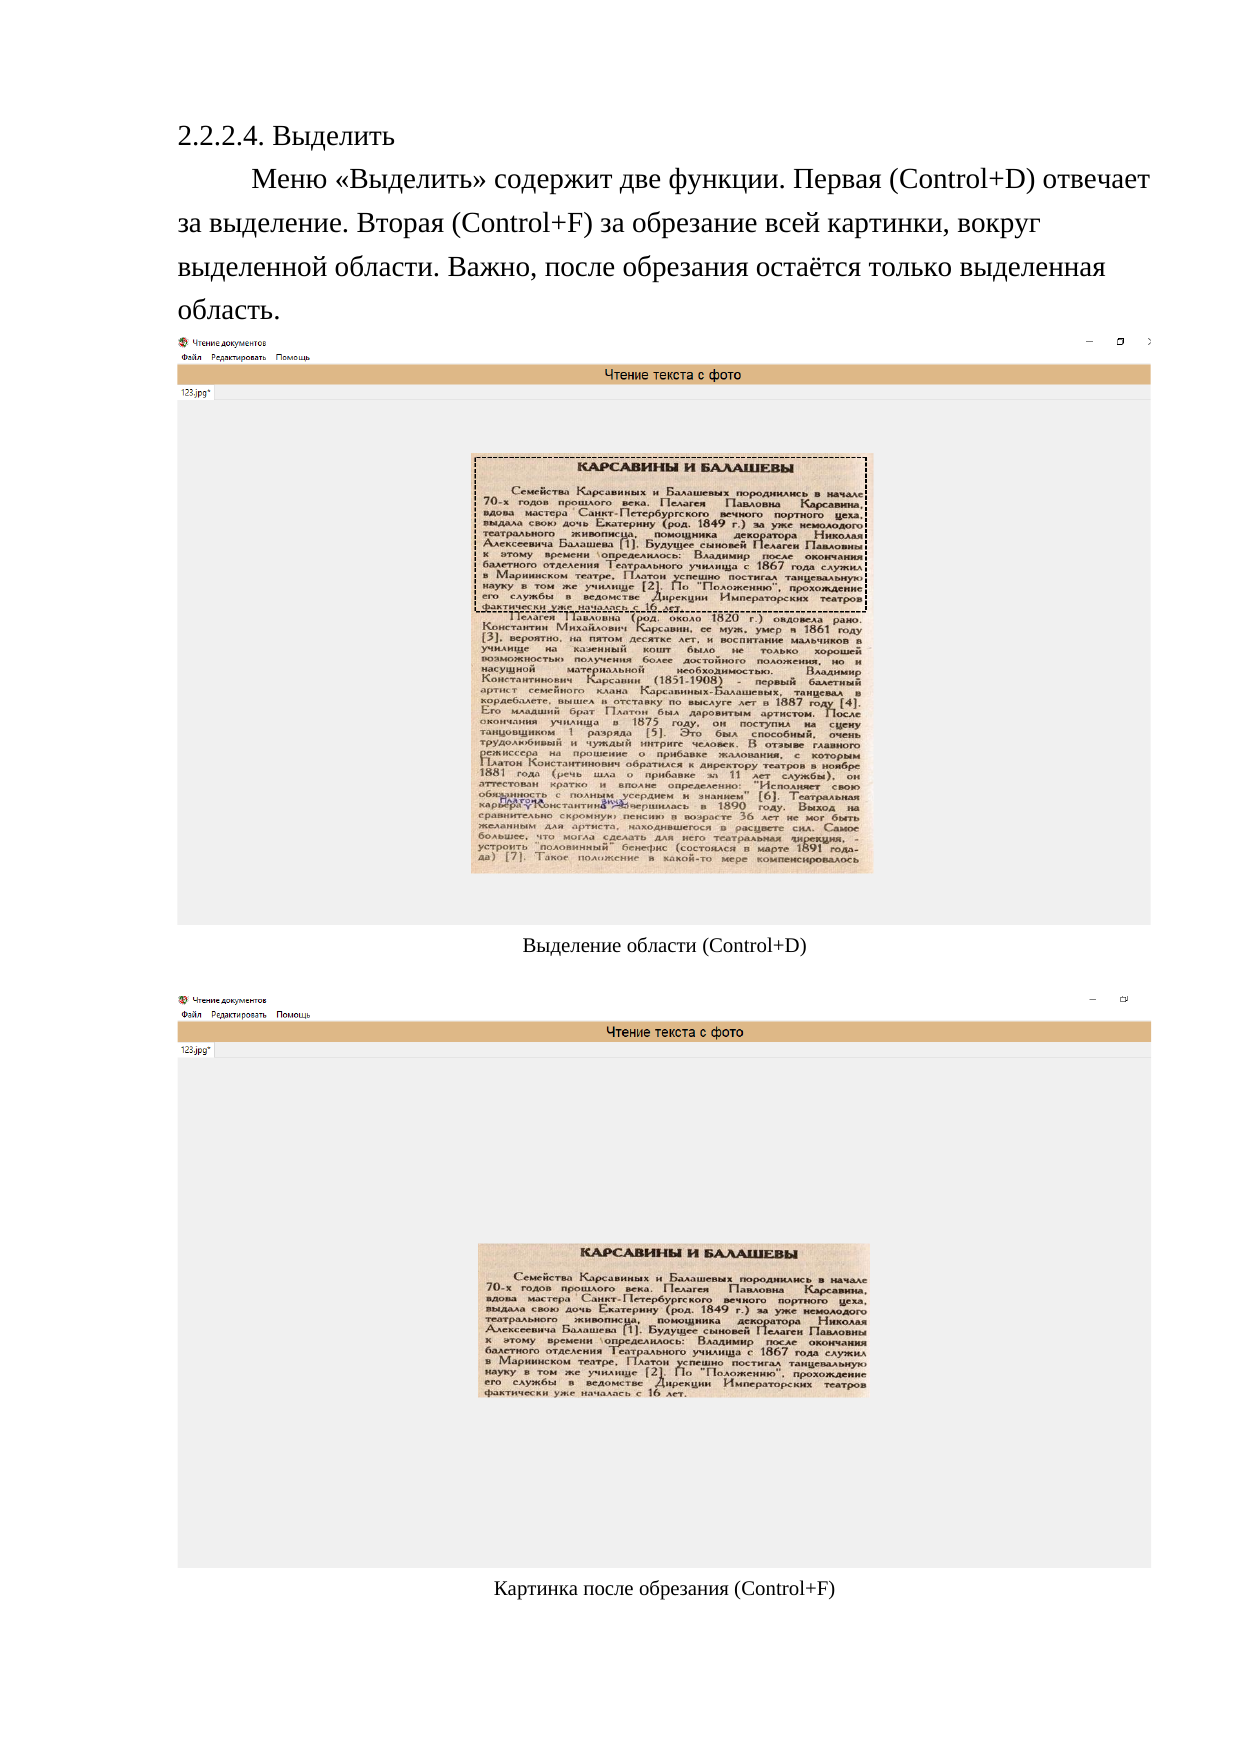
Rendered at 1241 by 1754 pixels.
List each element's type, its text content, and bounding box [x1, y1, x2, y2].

text Картинка после обрезания (Control+F) [177, 1576, 1152, 1600]
text 2.2.2.4. Выделить [177, 118, 1152, 152]
text Меню «Выделить» содержит две функции. Первая (Control+D) отвечает за выделение. Вторая (Control+F) за обрезание всей картинки, вокруг выделенной области. Важно, после обрезания остаётся только выделенная область. [177, 162, 1152, 326]
text Выделение области (Control+D) [177, 933, 1152, 957]
picture [177, 335, 1151, 925]
picture [177, 996, 1152, 1568]
